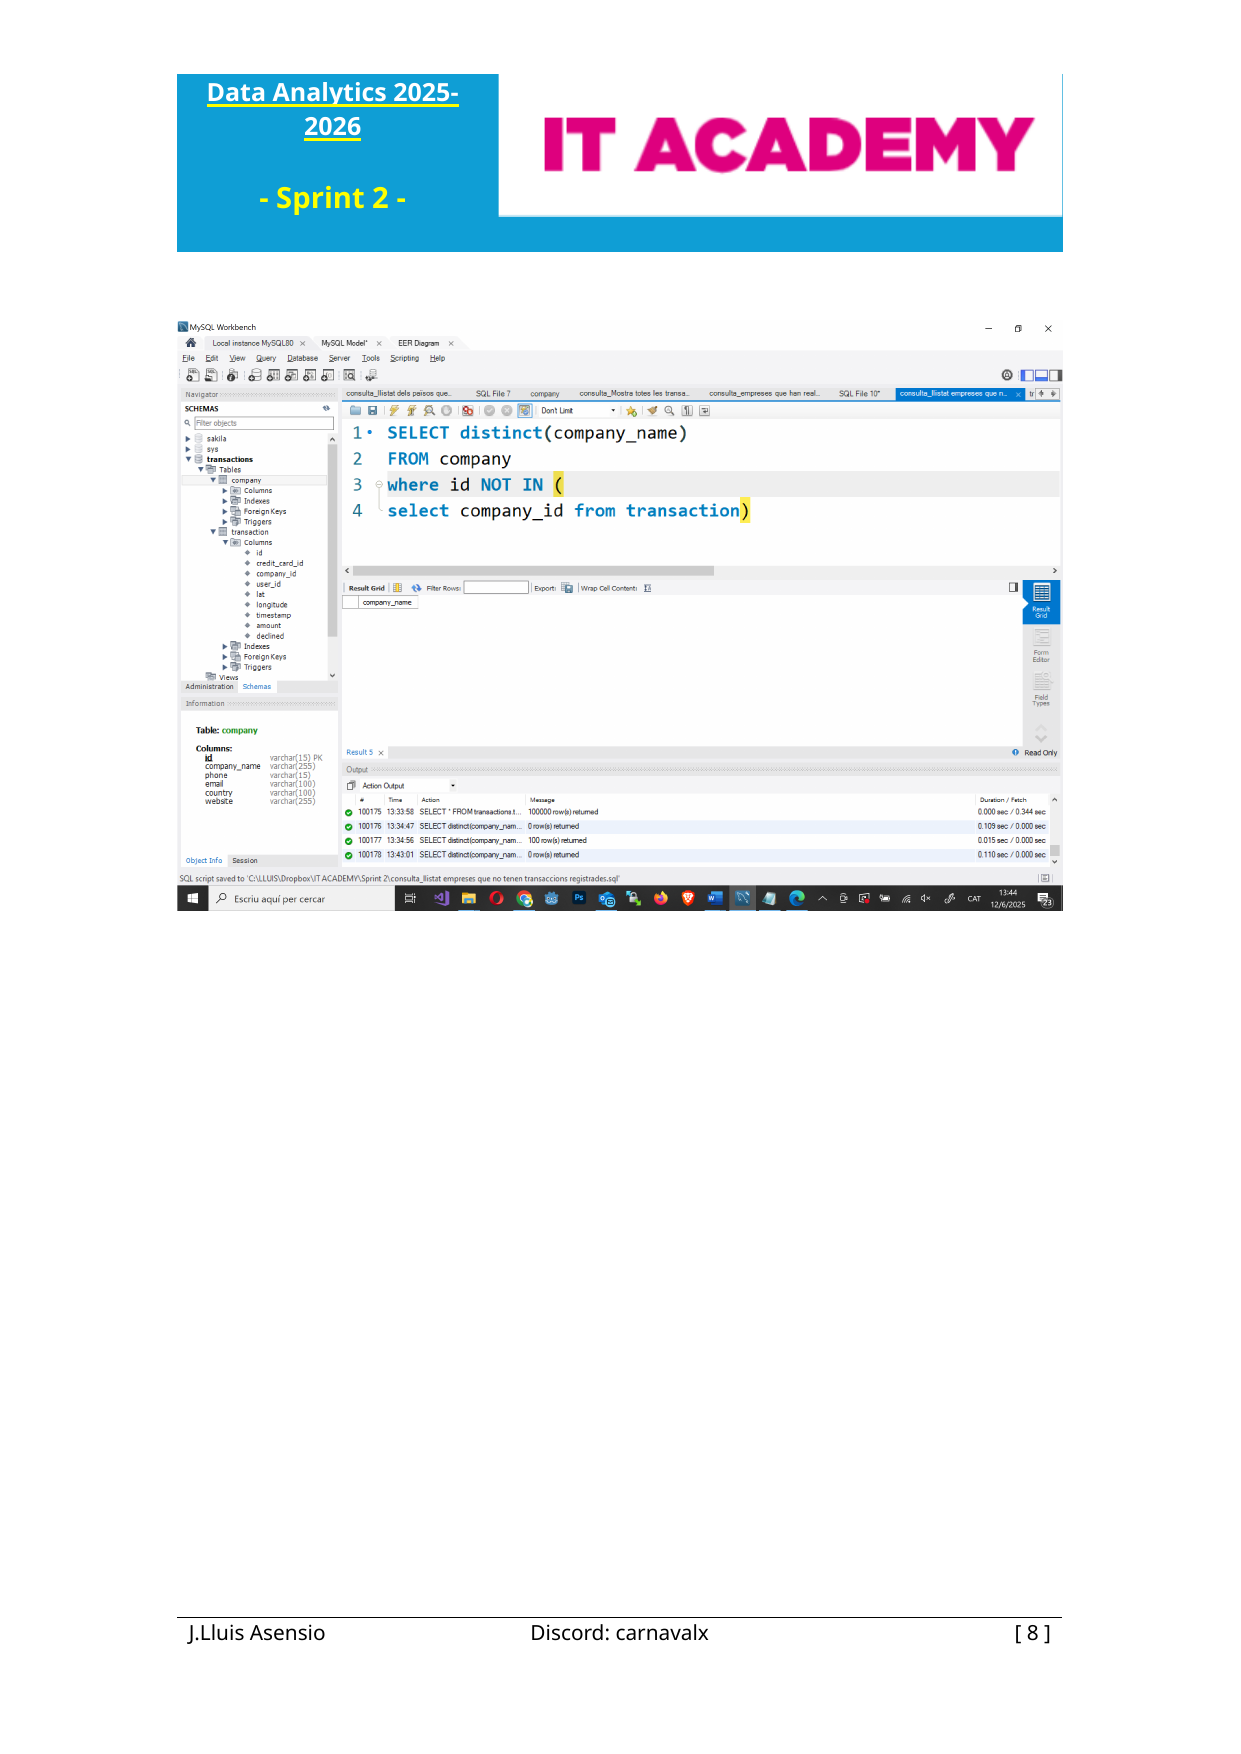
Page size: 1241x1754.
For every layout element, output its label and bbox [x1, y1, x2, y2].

picture [177, 320, 1063, 911]
picture [499, 73, 1063, 216]
